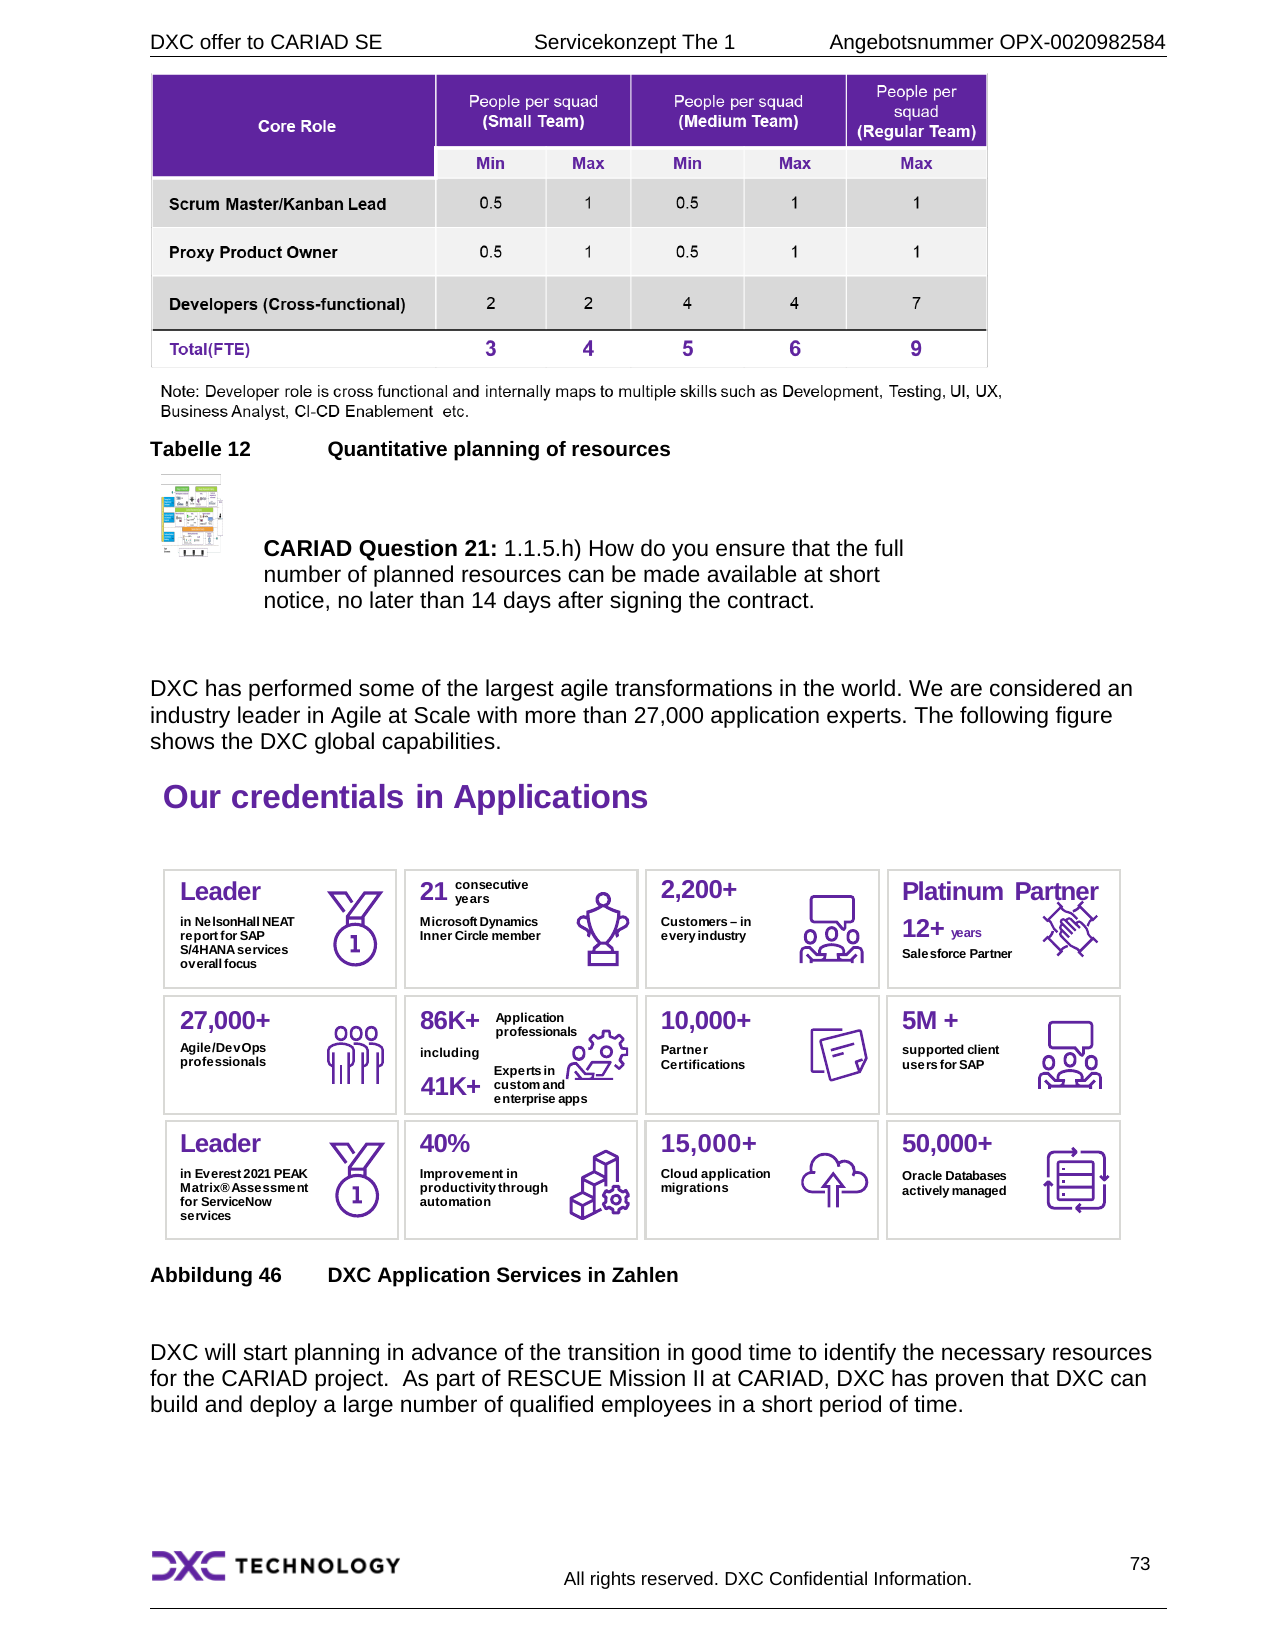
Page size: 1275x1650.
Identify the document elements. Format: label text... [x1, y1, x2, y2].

text DXC has performed some of the largest agile transformations in the world. We are considered an industry leader in Agile at Scale with more than 27,000 application experts. The following figure shows the DXC global capabilities. [150, 675, 1167, 754]
text DXC will start planning in advance of the transition in good time to identify the necessary resources for the CARIAD project. As part of RESCUE Mission II at CARIAD, DXC has proven that DXC can build and deploy a large number of qualified employees in a short period of time. [150, 1338, 1167, 1417]
text Quantitative planning of resources [150, 436, 1167, 460]
text DXC Application Services in Zahlen [150, 1263, 1167, 1287]
table_header [150, 473, 252, 675]
picture [161, 473, 224, 557]
table_header CARIAD Question 21: 1.1.5.h) How do you ensure that the full number of planned resources can be made available at short notice, no later than 14 days after signing the contract. [252, 473, 962, 675]
picture [150, 73, 1043, 424]
